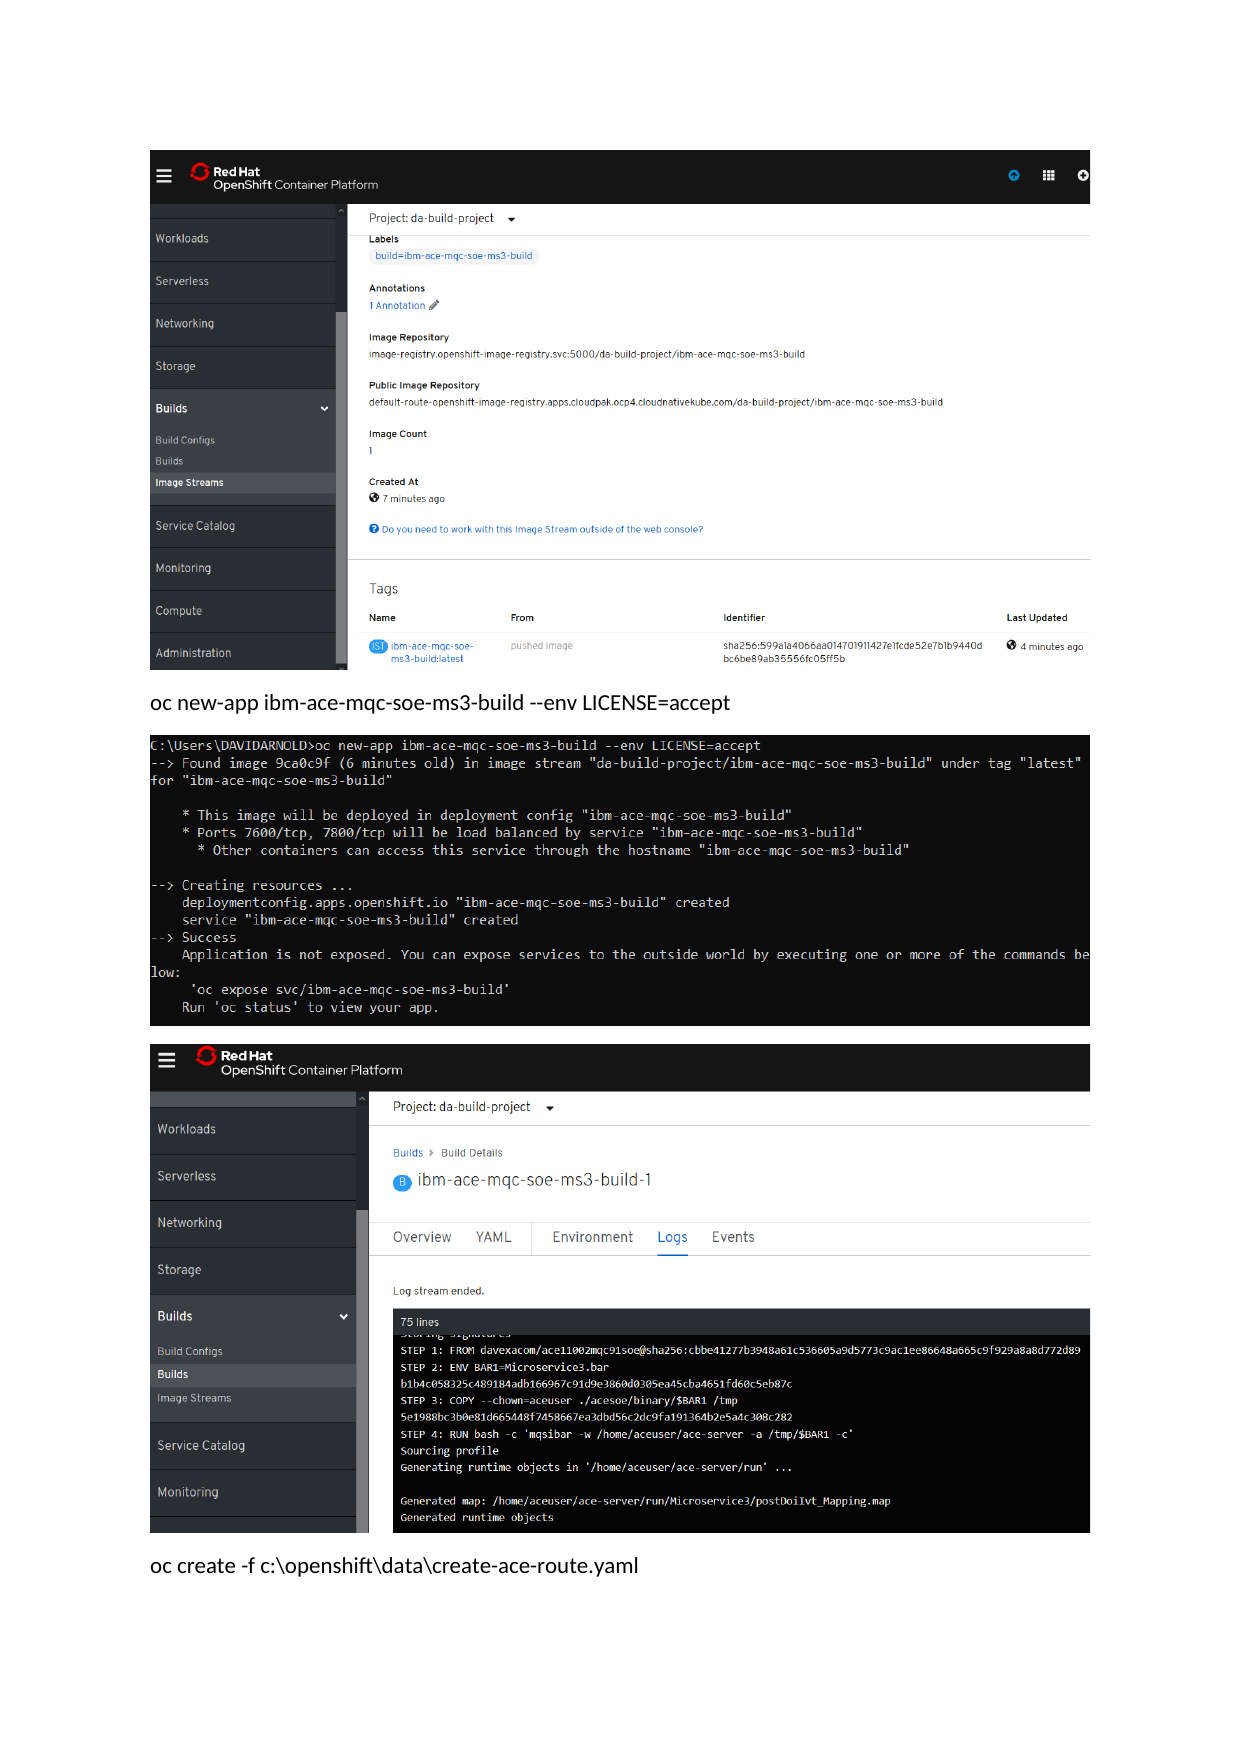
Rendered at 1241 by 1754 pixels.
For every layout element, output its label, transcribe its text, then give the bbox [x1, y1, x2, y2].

picture [150, 150, 1091, 670]
text oc create -f c:\openshift\data\create-ace-route.yaml [150, 1551, 1090, 1579]
picture [150, 1044, 1091, 1533]
text oc new-app ibm-ace-mqc-soe-ms3-build --env LICENSE=accept [150, 688, 1090, 716]
picture [150, 735, 1091, 1026]
